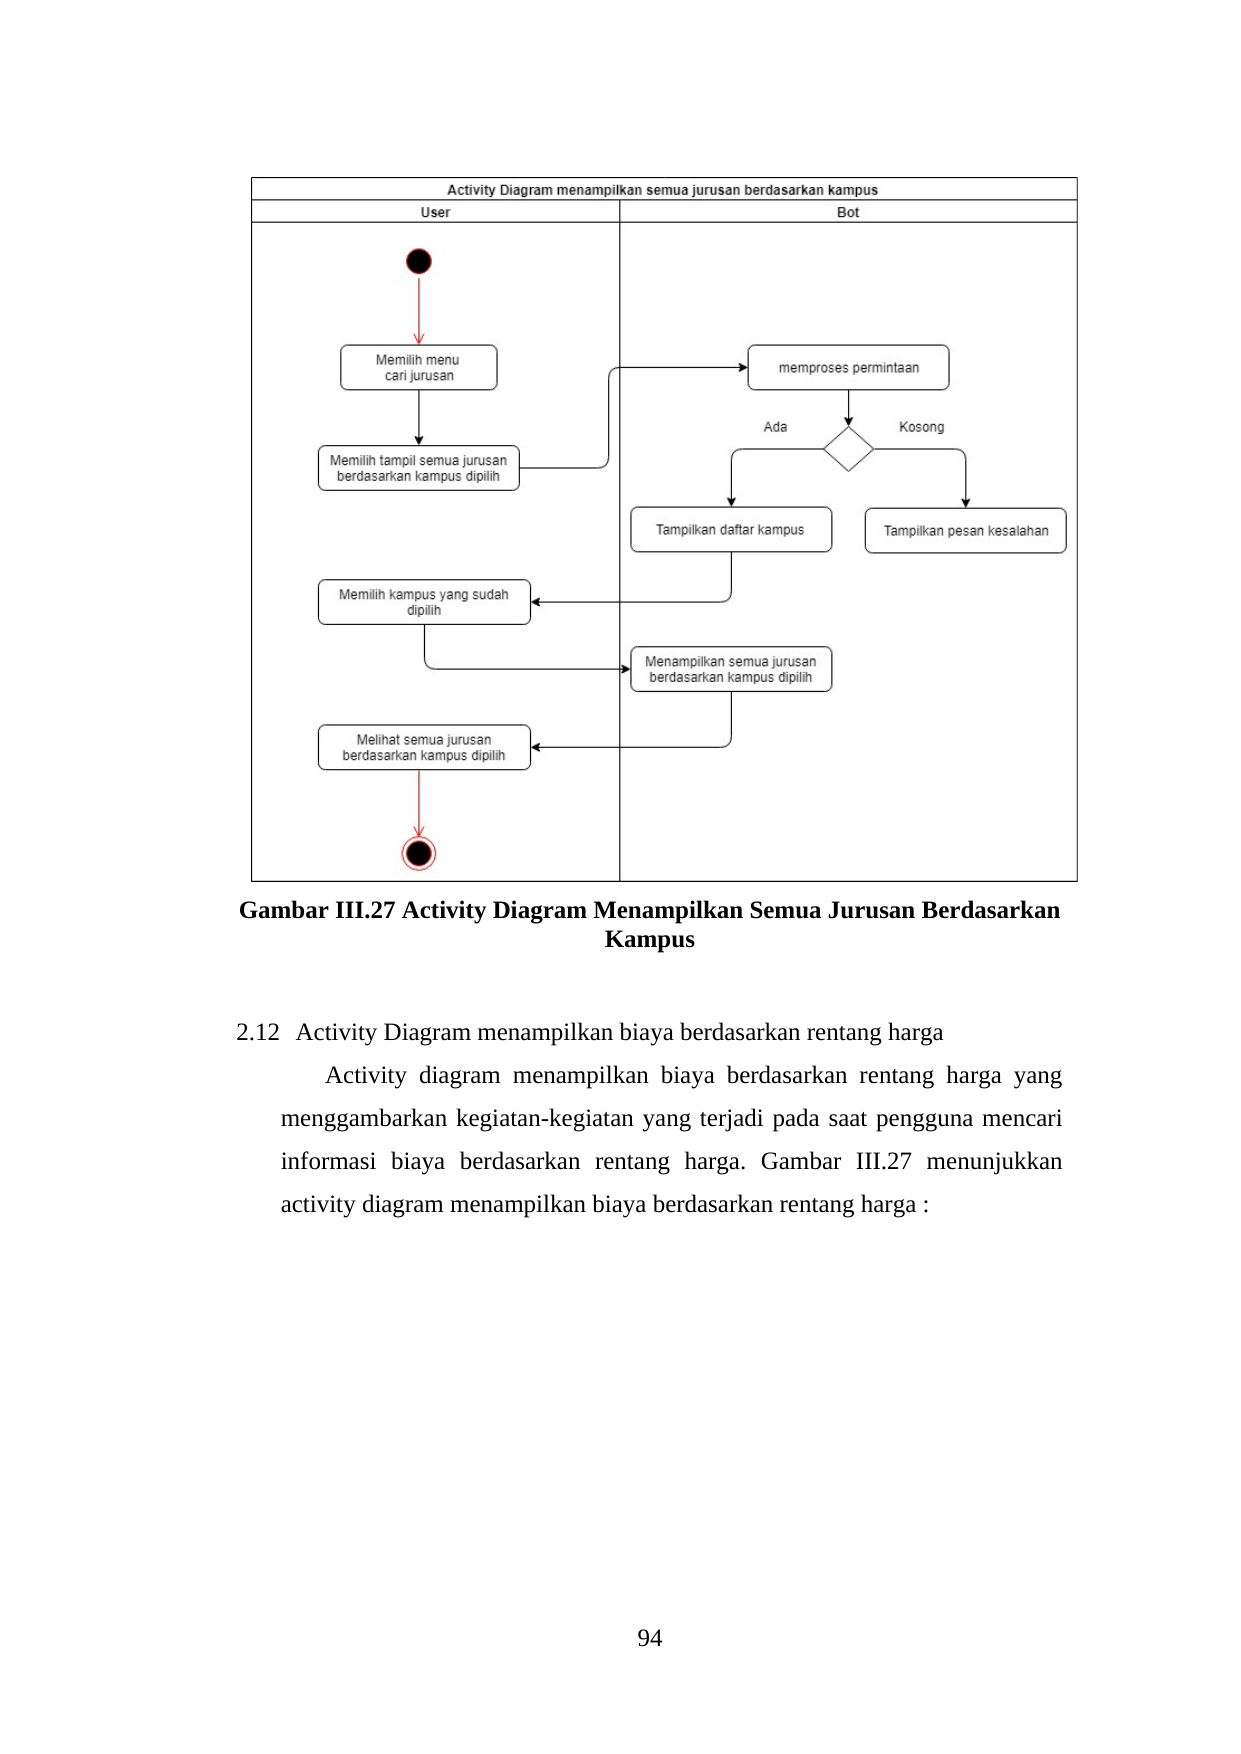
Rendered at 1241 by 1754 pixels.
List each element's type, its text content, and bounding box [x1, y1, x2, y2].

list Activity Diagram menampilkan biaya berdasarkan rentang harga [236, 1017, 1063, 1046]
text Activity diagram menampilkan biaya berdasarkan rentang harga yang menggambarkan kegiatan-kegiatan yang terjadi pada saat pengguna mencari informasi biaya berdasarkan rentang harga. Gambar III.27 menunjukkan activity diagram menampilkan biaya berdasarkan rentang harga : [281, 1060, 1063, 1218]
text Gambar III.27 Activity Diagram Menampilkan Semua Jurusan Berdasarkan Kampus [236, 896, 1063, 953]
picture [251, 177, 1078, 882]
